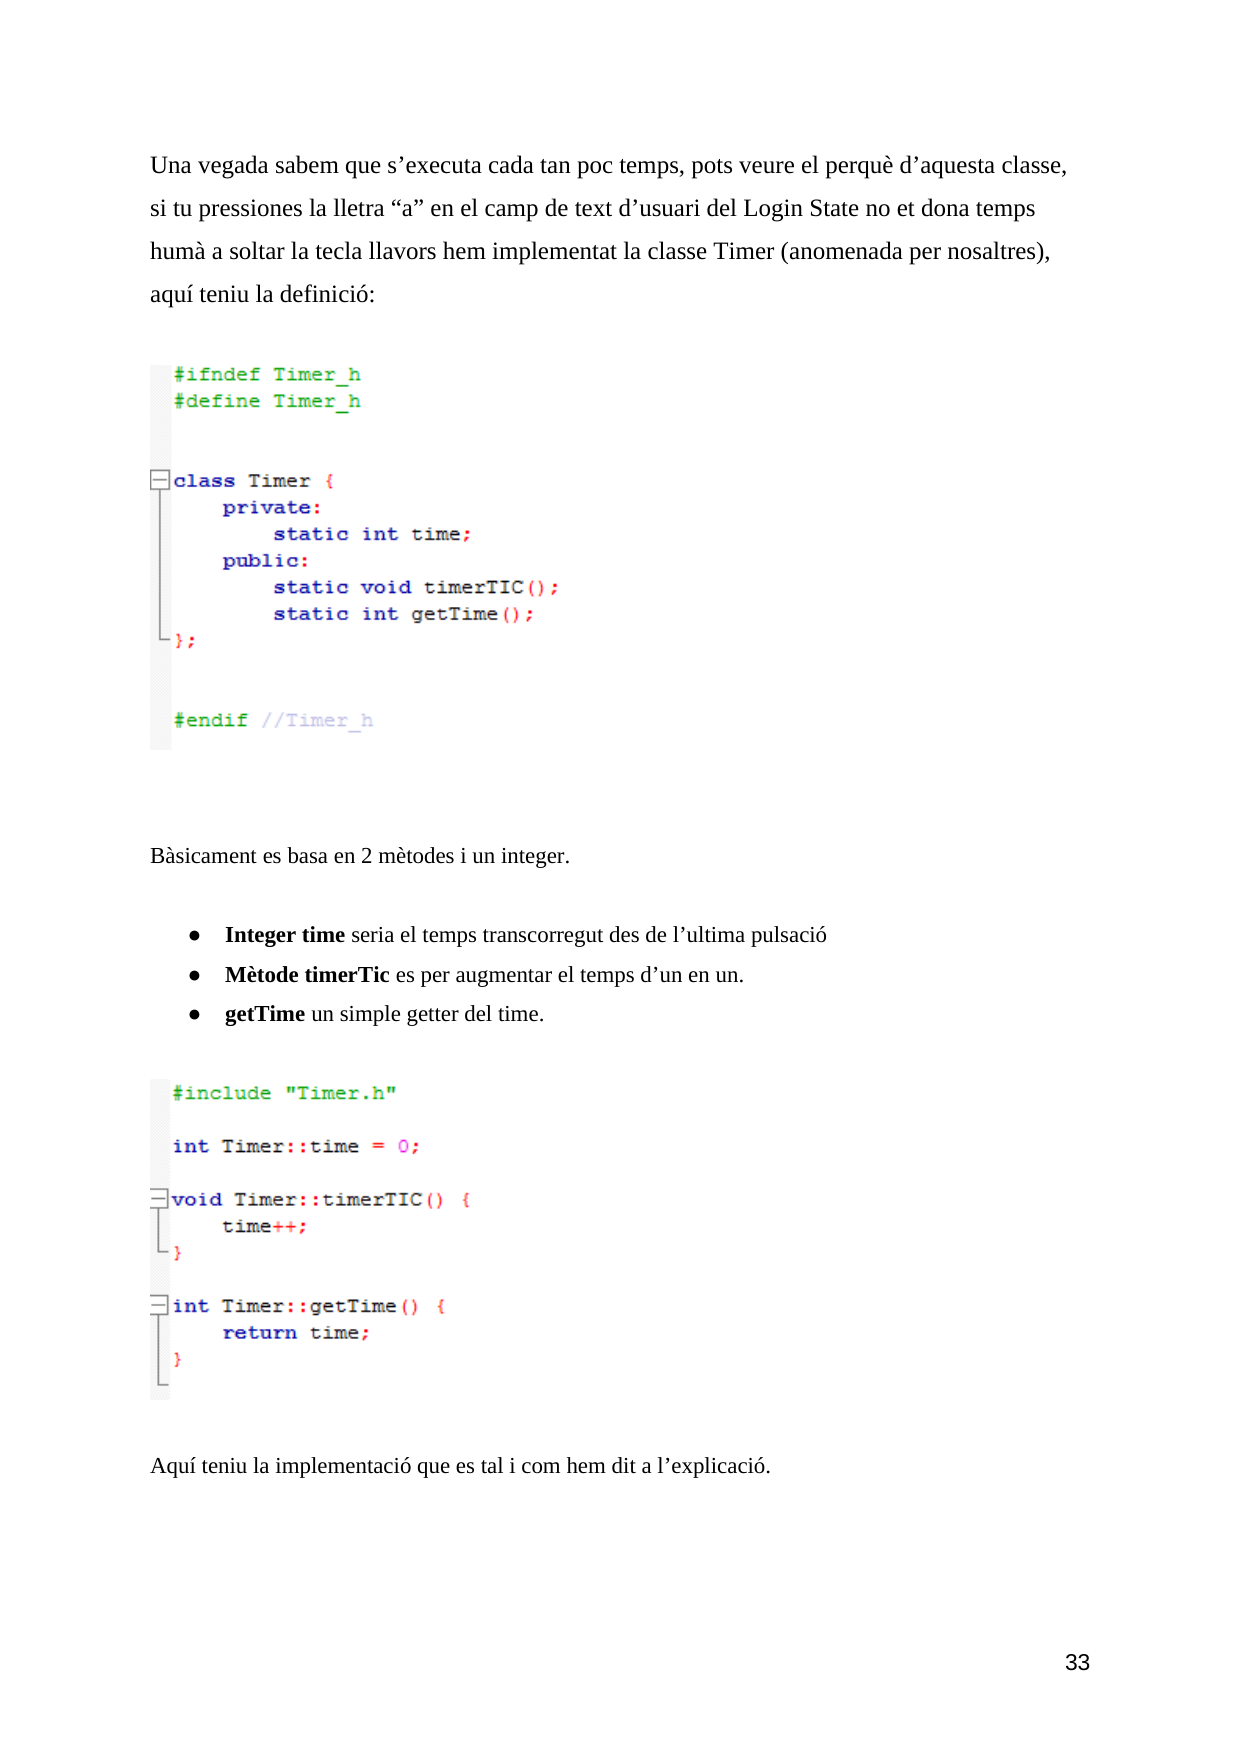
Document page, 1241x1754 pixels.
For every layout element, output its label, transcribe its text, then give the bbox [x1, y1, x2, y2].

picture [150, 1079, 514, 1400]
list Mètode timerTic es per augmentar el temps d’un en un. [187, 961, 1090, 987]
list getTime un simple getter del time. [187, 1000, 1090, 1027]
text Aquí teniu la implementació que es tal i com hem dit a l’explicació. [150, 1452, 1090, 1479]
text Una vegada sabem que s’executa cada tan poc temps, pots veure el perquè d’aquesta classe, si tu pressiones la lletra “a” en el camp de text d’usuari del Login State no et dona temps humà a soltar la tecla llavors hem implementat la classe Timer (anomenada per nosaltres), aquí teniu la definició: [150, 150, 1090, 308]
text Bàsicament es basa en 2 mètodes i un integer. [150, 842, 1090, 868]
list Integer time seria el temps transcorregut des de l’ultima pulsació [187, 921, 1090, 947]
picture [150, 365, 610, 750]
